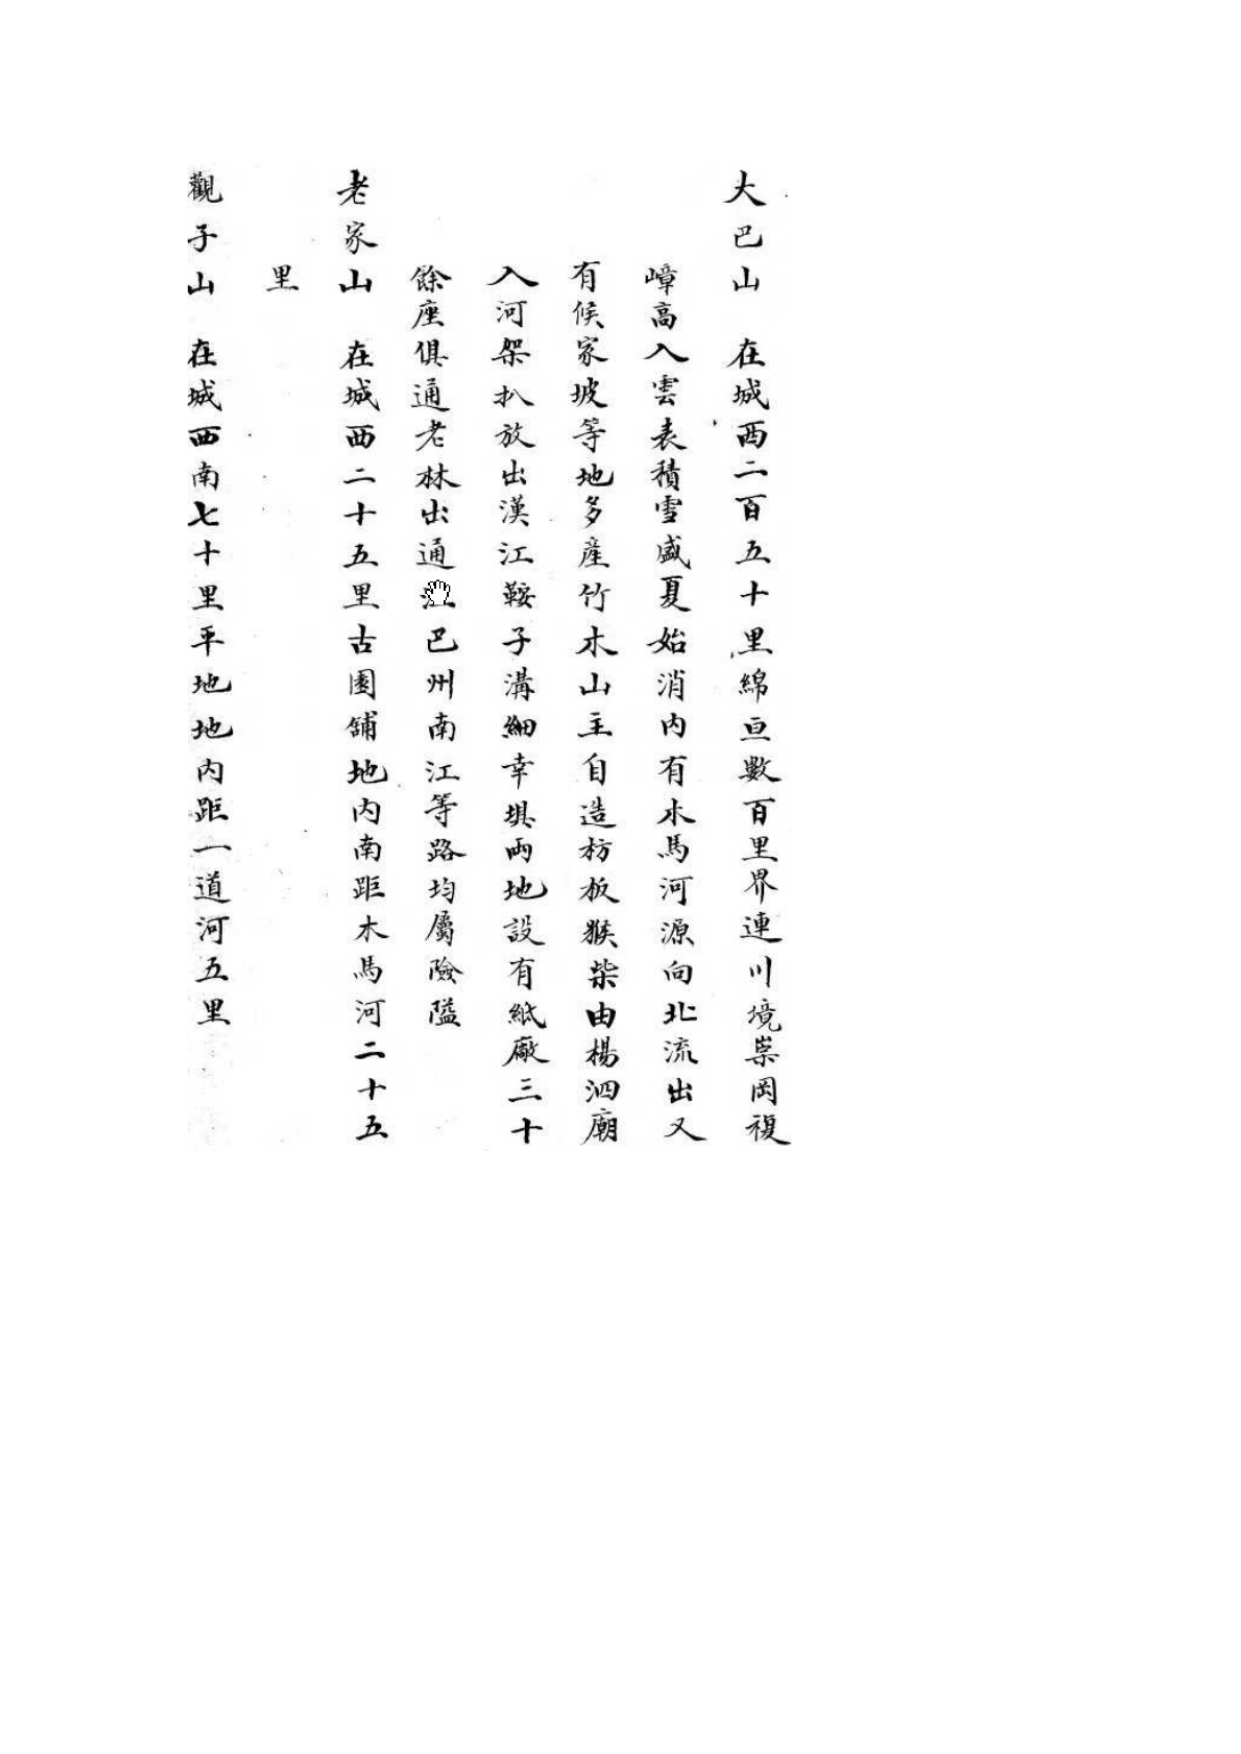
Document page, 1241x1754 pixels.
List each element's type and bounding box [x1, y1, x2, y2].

picture [187, 162, 792, 1151]
